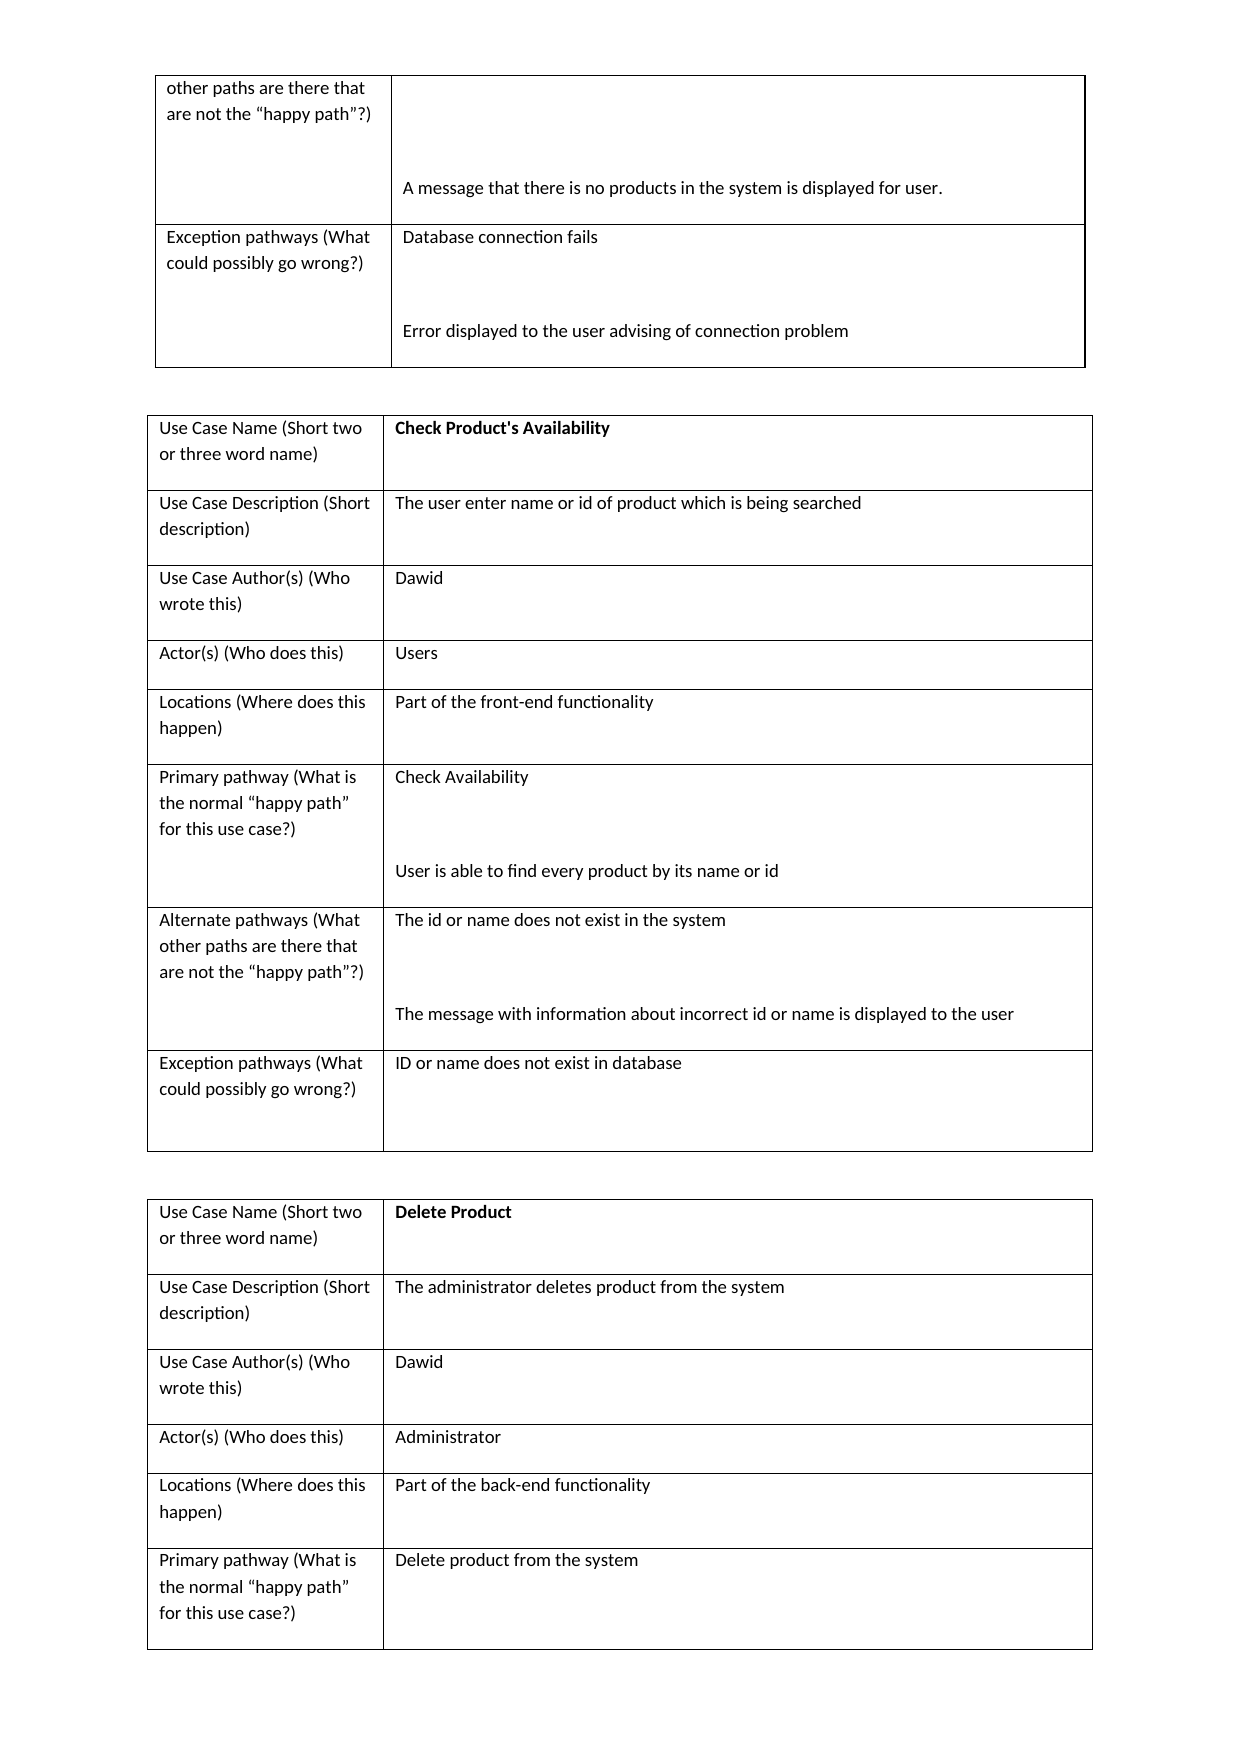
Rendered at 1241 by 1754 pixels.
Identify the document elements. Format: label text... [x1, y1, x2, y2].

table_header Delete Product [384, 1200, 1092, 1274]
table_cell Use Case Author(s) (Who wrote this) [148, 566, 383, 640]
table_cell Dawid [384, 566, 1092, 640]
table_cell Exception pathways (What could possibly go wrong?) [156, 225, 391, 367]
table_cell The id or name does not exist in the system The message with information about incorrect id or name is displayed to the user [384, 908, 1092, 1050]
table_header Use Case Name (Short two or three word name) [148, 416, 383, 490]
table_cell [148, 1549, 383, 1649]
table_cell Alternate pathways (What other paths are there that are not the “happy path”?) [148, 908, 383, 1050]
table_cell Part of the back-end functionality [384, 1474, 1092, 1547]
table_cell Use Case Author(s) (Who wrote this) [148, 1350, 383, 1424]
table_header Use Case Name (Short two or three word name) [148, 1200, 383, 1274]
table_cell Database connection fails Error displayed to the user advising of connection problem [392, 225, 1084, 367]
table_cell Locations (Where does this happen) [148, 690, 383, 764]
table_cell ID or name does not exist in database [384, 1051, 1092, 1151]
table_cell Actor(s) (Who does this) [148, 641, 383, 689]
table_cell Check Availability User is able to find every product by its name or id [384, 765, 1092, 907]
table_cell Administrator [384, 1425, 1092, 1472]
table_header Check Product's Availability [384, 416, 1092, 490]
table_cell Use Case Description (Short description) [148, 491, 383, 565]
table_cell Exception pathways (What could possibly go wrong?) [148, 1051, 383, 1151]
table_cell Dawid [384, 1350, 1092, 1424]
table_cell Users [384, 641, 1092, 689]
table_cell Locations (Where does this happen) [148, 1474, 383, 1547]
table_cell The user enter name or id of product which is being searched [384, 491, 1092, 565]
table_cell The administrator deletes product from the system [384, 1275, 1092, 1349]
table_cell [392, 76, 1084, 224]
table_cell Actor(s) (Who does this) [148, 1425, 383, 1472]
table_cell Use Case Description (Short description) [148, 1275, 383, 1349]
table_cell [384, 1549, 1092, 1649]
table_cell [156, 76, 391, 224]
table_cell Part of the front-end functionality [384, 690, 1092, 764]
table_cell Primary pathway (What is the normal “happy path” for this use case?) [148, 765, 383, 907]
